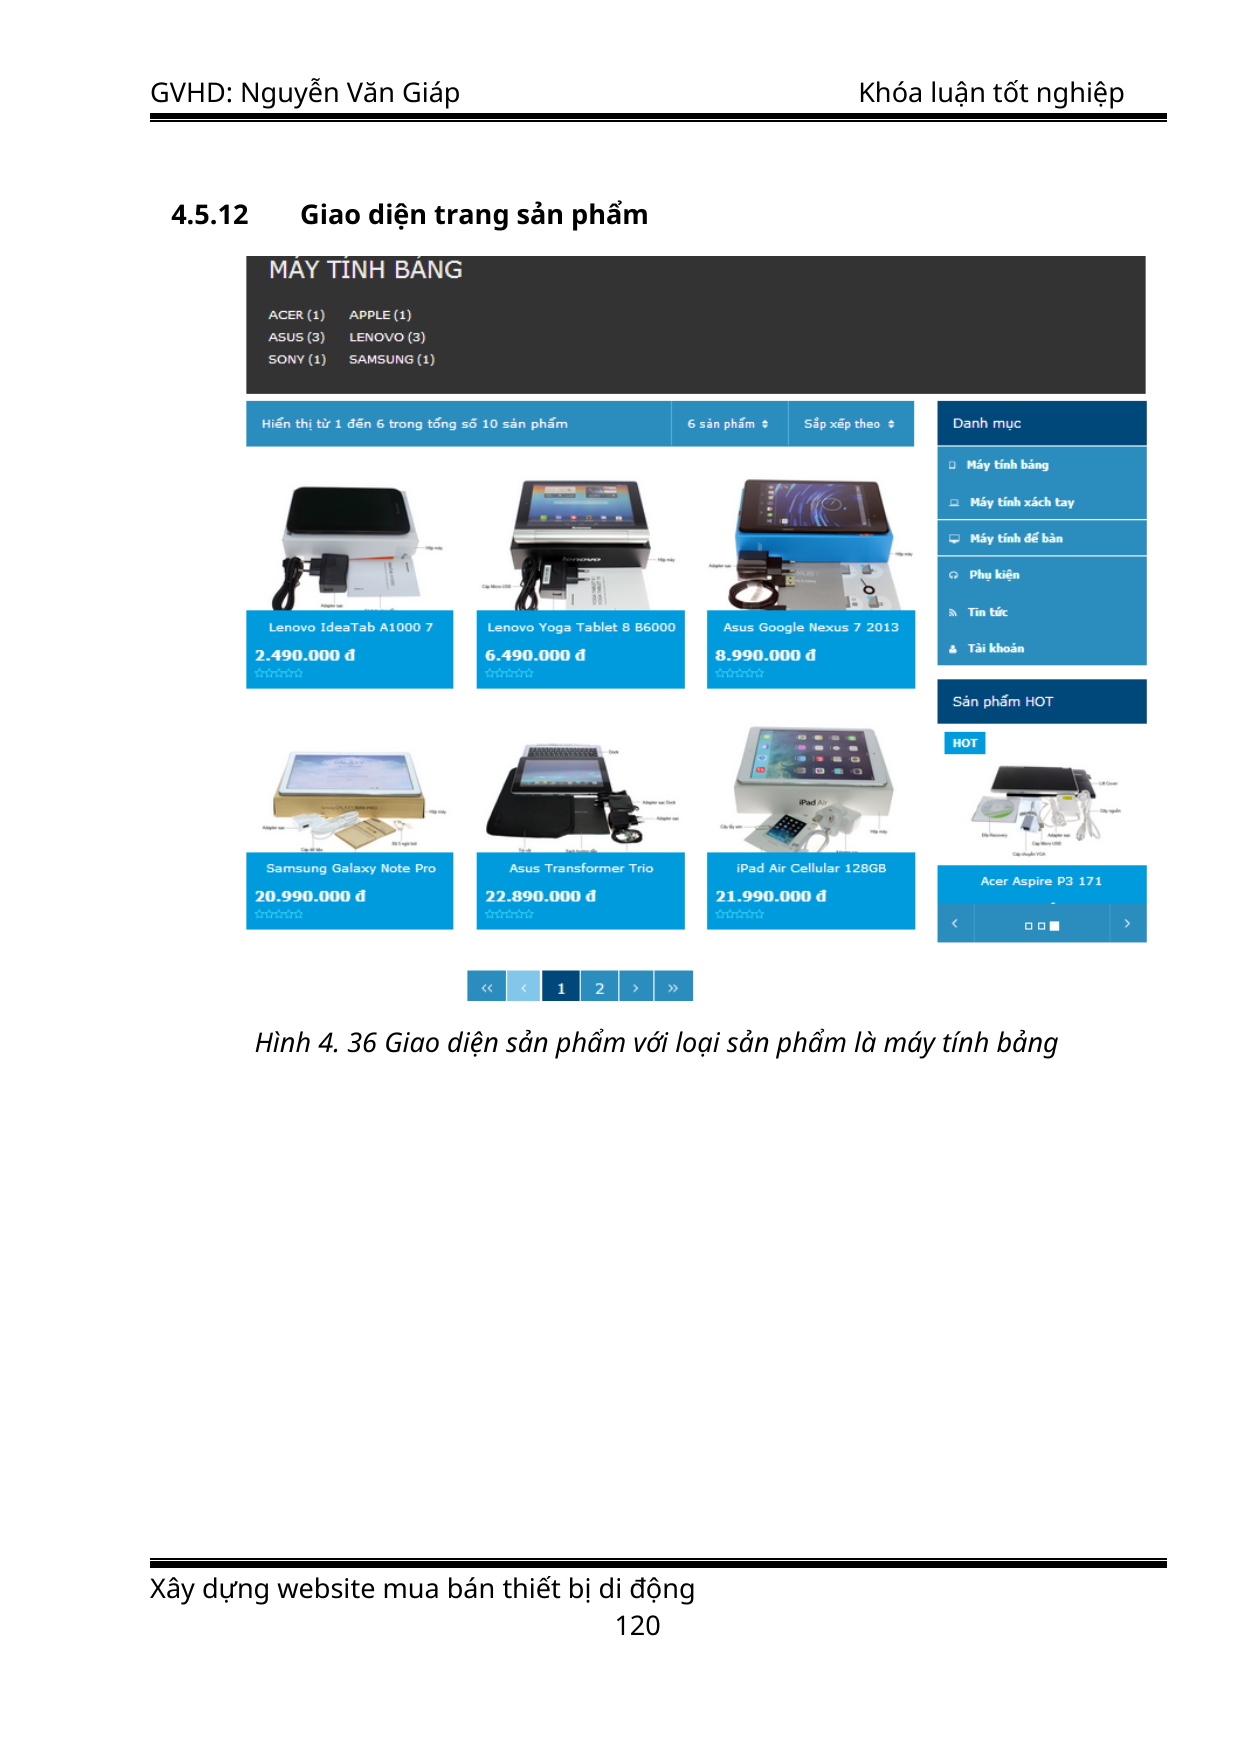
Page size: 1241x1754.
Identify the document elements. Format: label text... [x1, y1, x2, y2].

subtitle Giao diện trang sản phẩm [150, 196, 1167, 233]
text Hình 4. 36 Giao diện sản phẩm với loại sản phẩm là máy tính bảng [150, 1024, 1167, 1061]
picture [209, 256, 1174, 1001]
